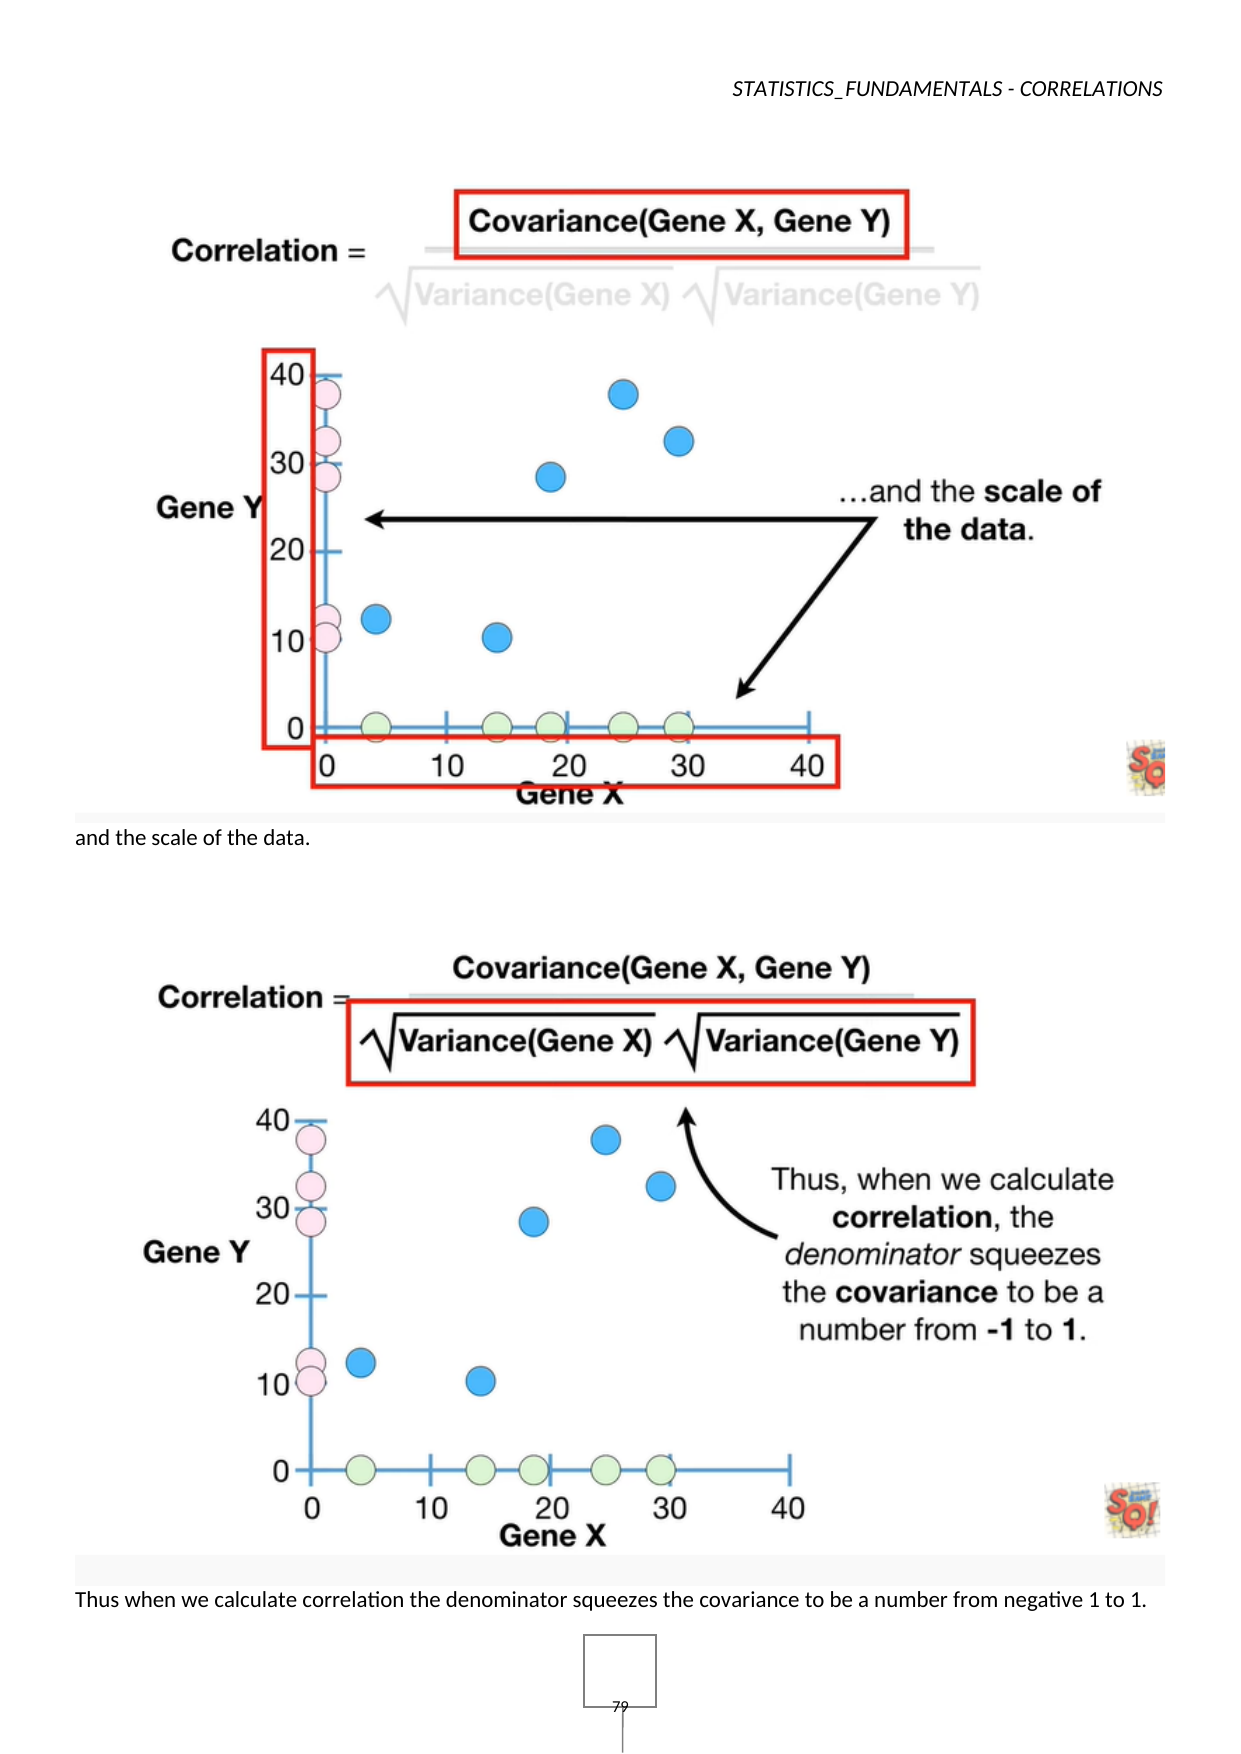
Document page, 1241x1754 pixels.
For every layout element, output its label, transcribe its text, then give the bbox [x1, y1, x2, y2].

picture [75, 878, 1166, 1586]
picture [75, 129, 1166, 823]
text and the scale of the data. [75, 823, 1165, 851]
text Thus when we calculate correlation the denominator squeezes the covariance to be a number from negative 1 to 1. [75, 1586, 1165, 1613]
